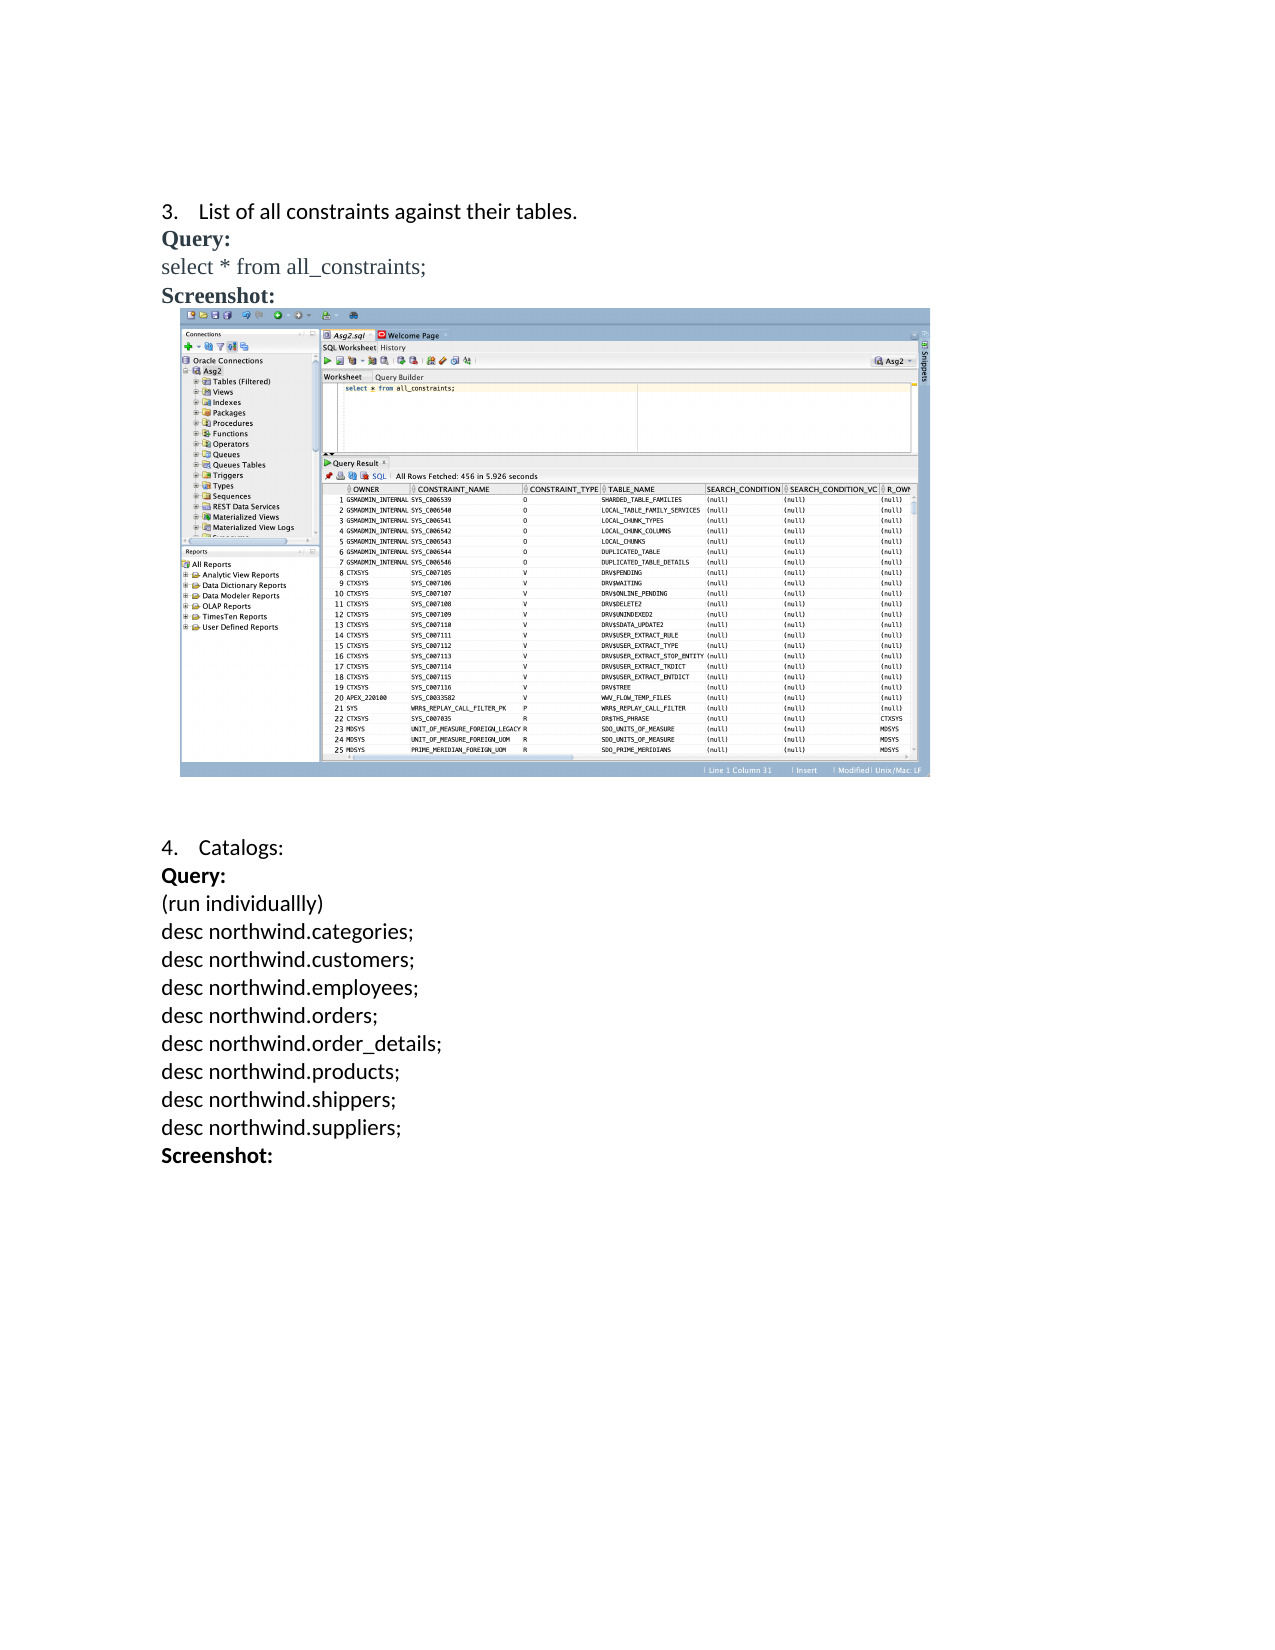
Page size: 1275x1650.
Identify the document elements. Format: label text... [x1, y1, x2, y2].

table_cell Query: select * from all_constraints; [150, 225, 1125, 282]
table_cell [150, 282, 1125, 1169]
table_header List of all constraints against their tables. [150, 197, 1125, 225]
